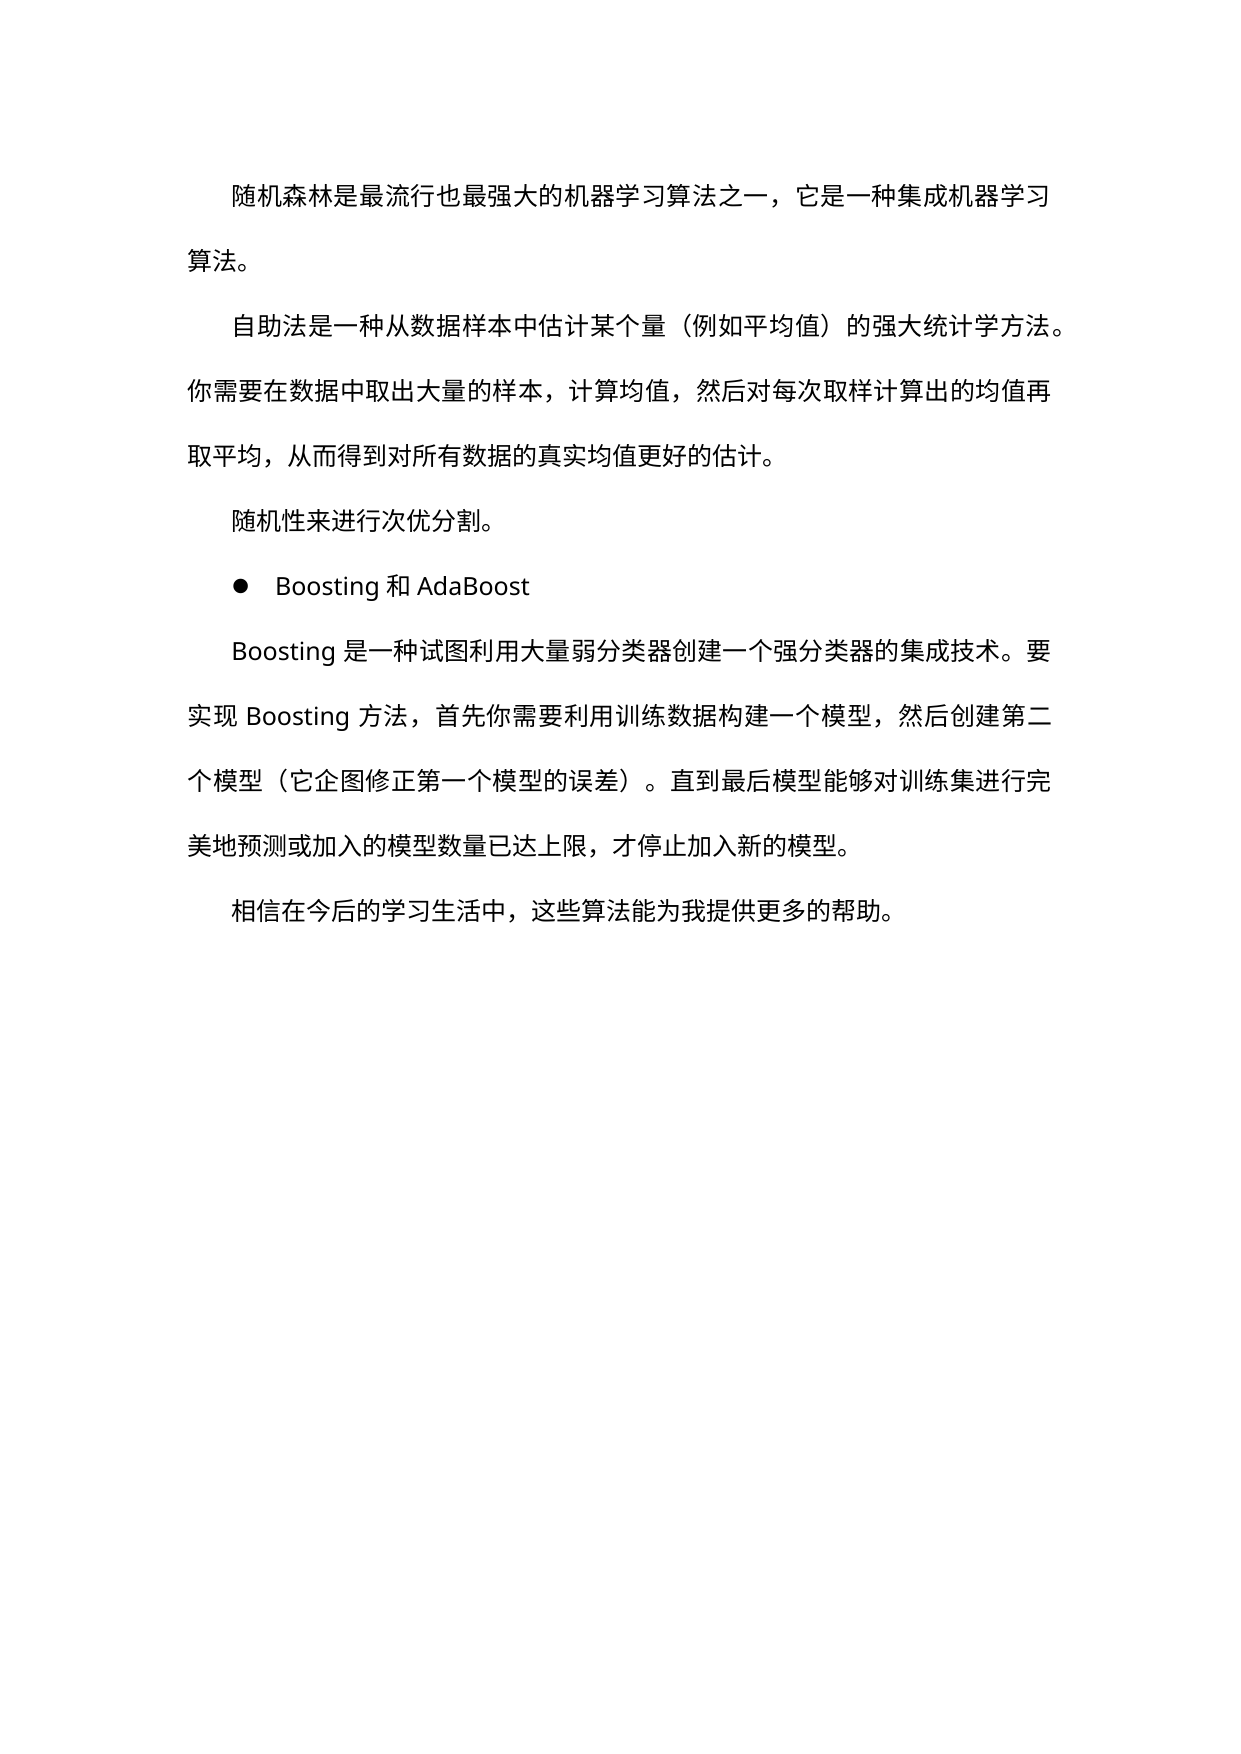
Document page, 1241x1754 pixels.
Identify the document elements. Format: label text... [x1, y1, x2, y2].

text Boosting 是一种试图利用大量弱分类器创建一个强分类器的集成技术。要实现 Boosting 方法，首先你需要利用训练数据构建一个模型，然后创建第二个模型（它企图修正第一个模型的误差）。直到最后模型能够对训练集进行完美地预测或加入的模型数量已达上限，才停止加入新的模型。 [187, 617, 1053, 877]
text 随机性来进行次优分割。 [187, 487, 1053, 552]
text 相信在今后的学习生活中，这些算法能为我提供更多的帮助。 [187, 877, 1053, 942]
text 自助法是一种从数据样本中估计某个量（例如平均值）的强大统计学方法。你需要在数据中取出大量的样本，计算均值，然后对每次取样计算出的均值再取平均，从而得到对所有数据的真实均值更好的估计。 [187, 292, 1053, 487]
list Boosting 和 AdaBoost [231, 552, 1053, 617]
text 随机森林是最流行也最强大的机器学习算法之一，它是一种集成机器学习算法。 [187, 162, 1053, 292]
